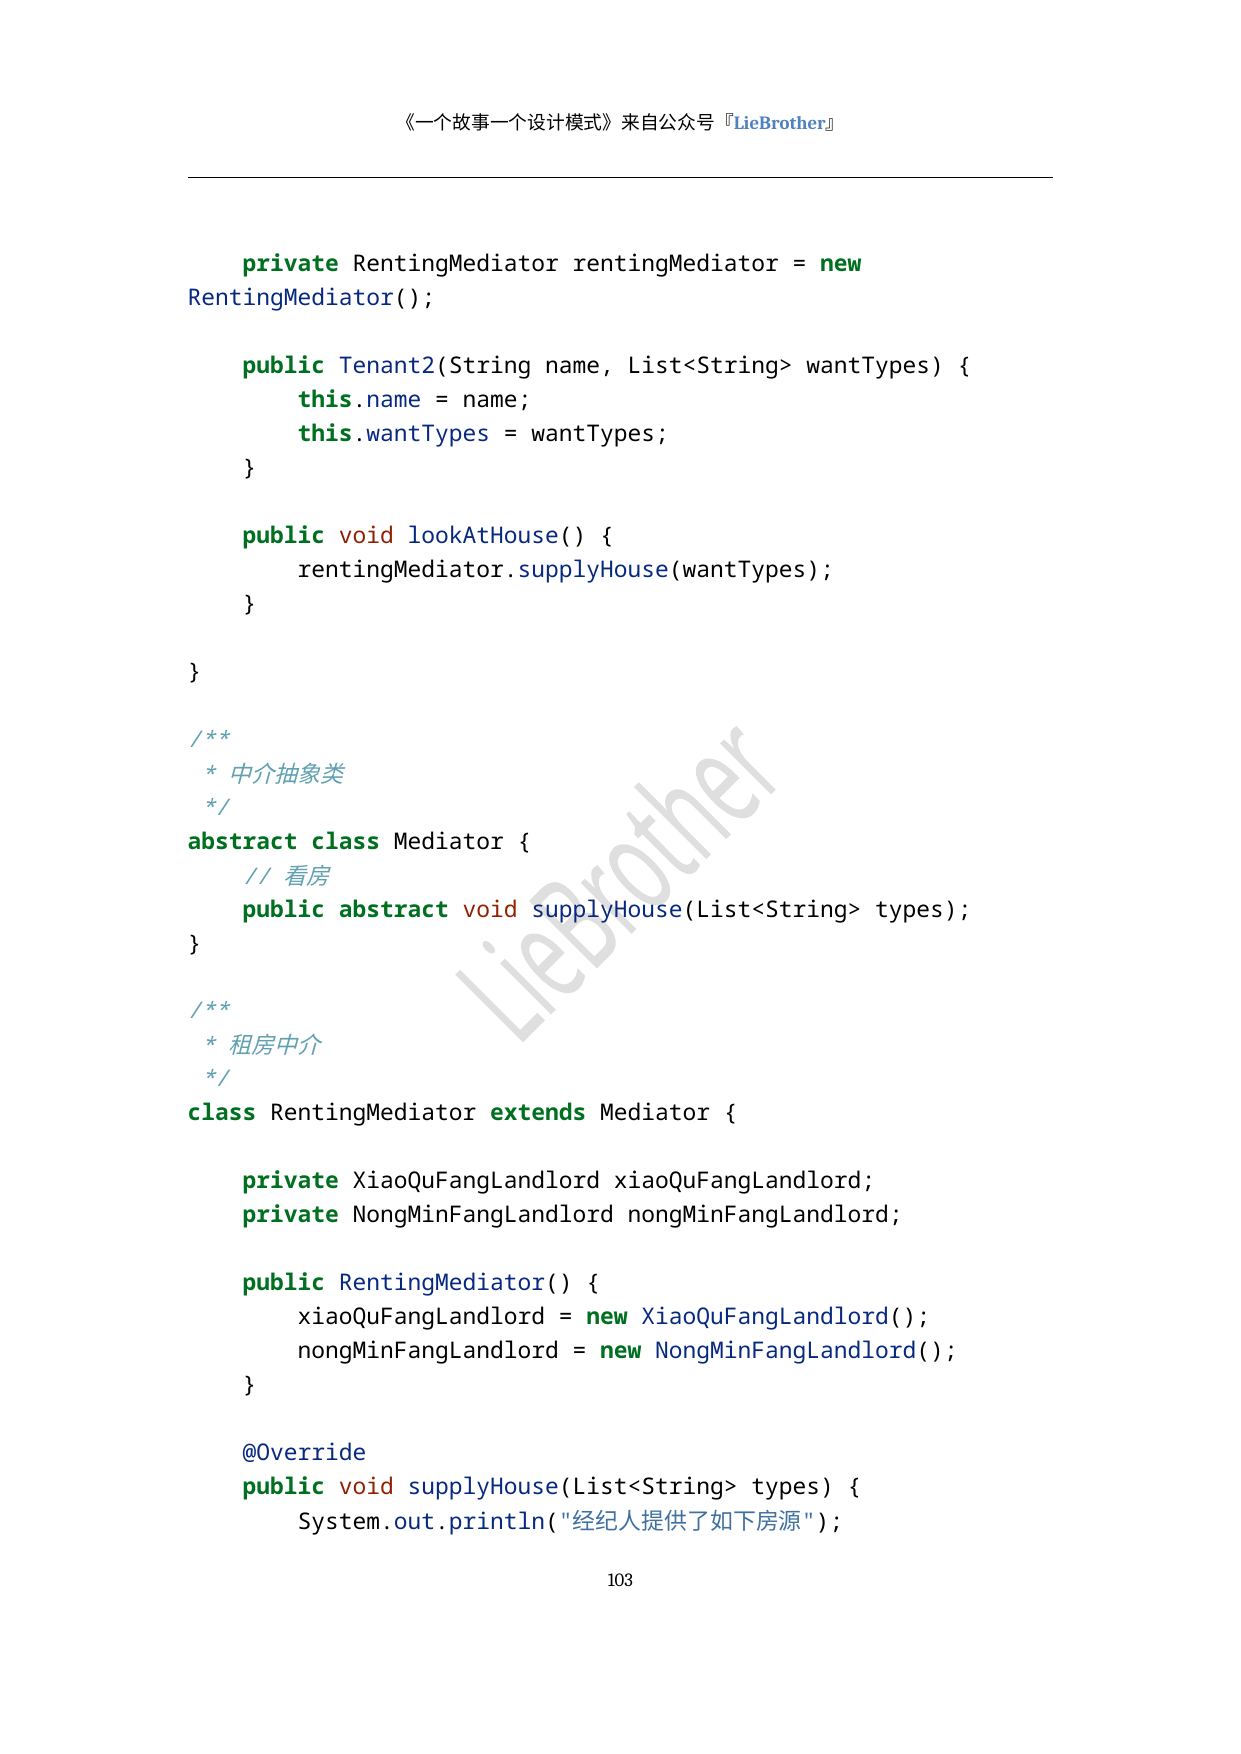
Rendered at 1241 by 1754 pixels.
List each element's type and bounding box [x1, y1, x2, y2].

text [187, 212, 1053, 1536]
